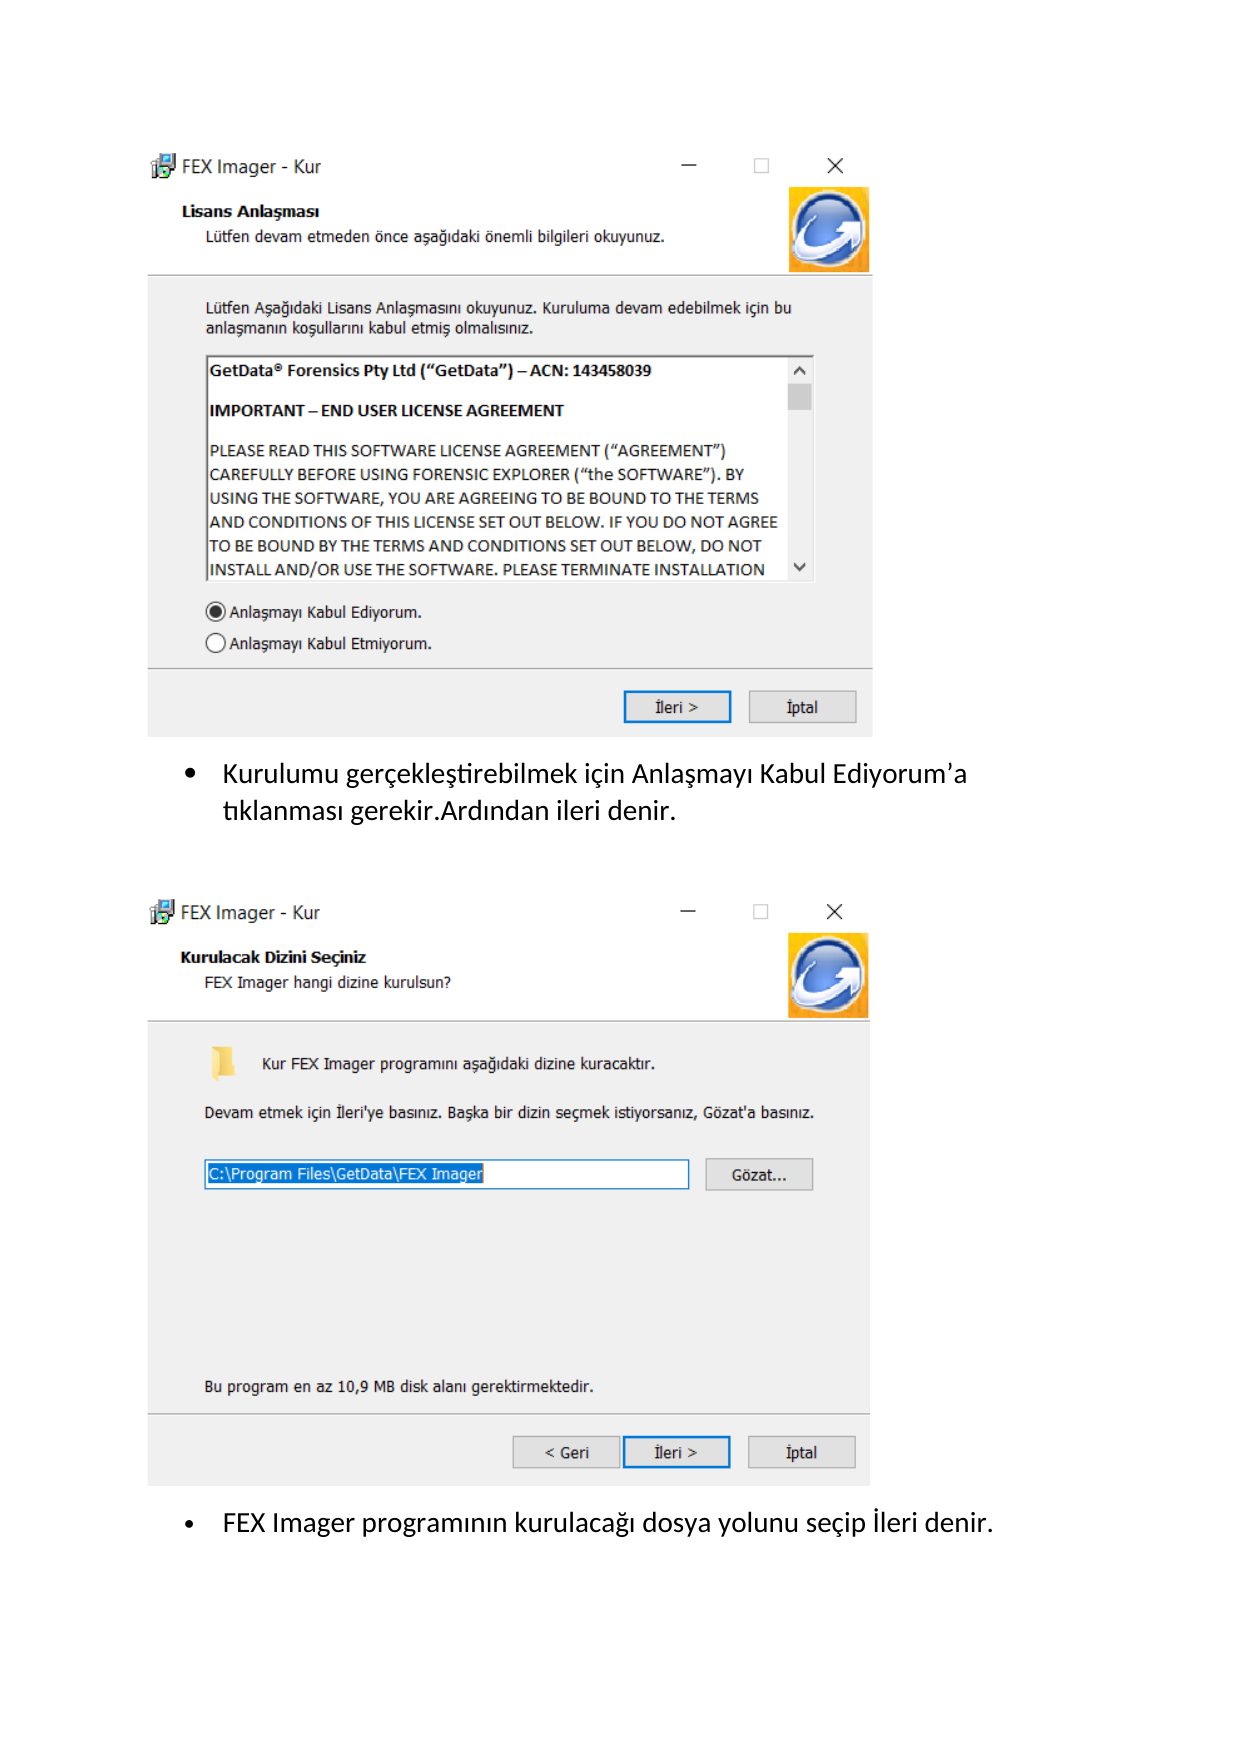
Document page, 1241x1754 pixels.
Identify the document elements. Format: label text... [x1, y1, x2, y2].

picture [147, 147, 873, 737]
list FEX Imager programının kurulacağı dosya yolunu seçip İleri denir. [185, 1504, 1093, 1539]
picture [147, 893, 870, 1486]
list Kurulumu gerçekleştirebilmek için Anlaşmayı Kabul Ediyorum’a tıklanması gerekir.Ardından ileri denir. [185, 755, 1093, 828]
